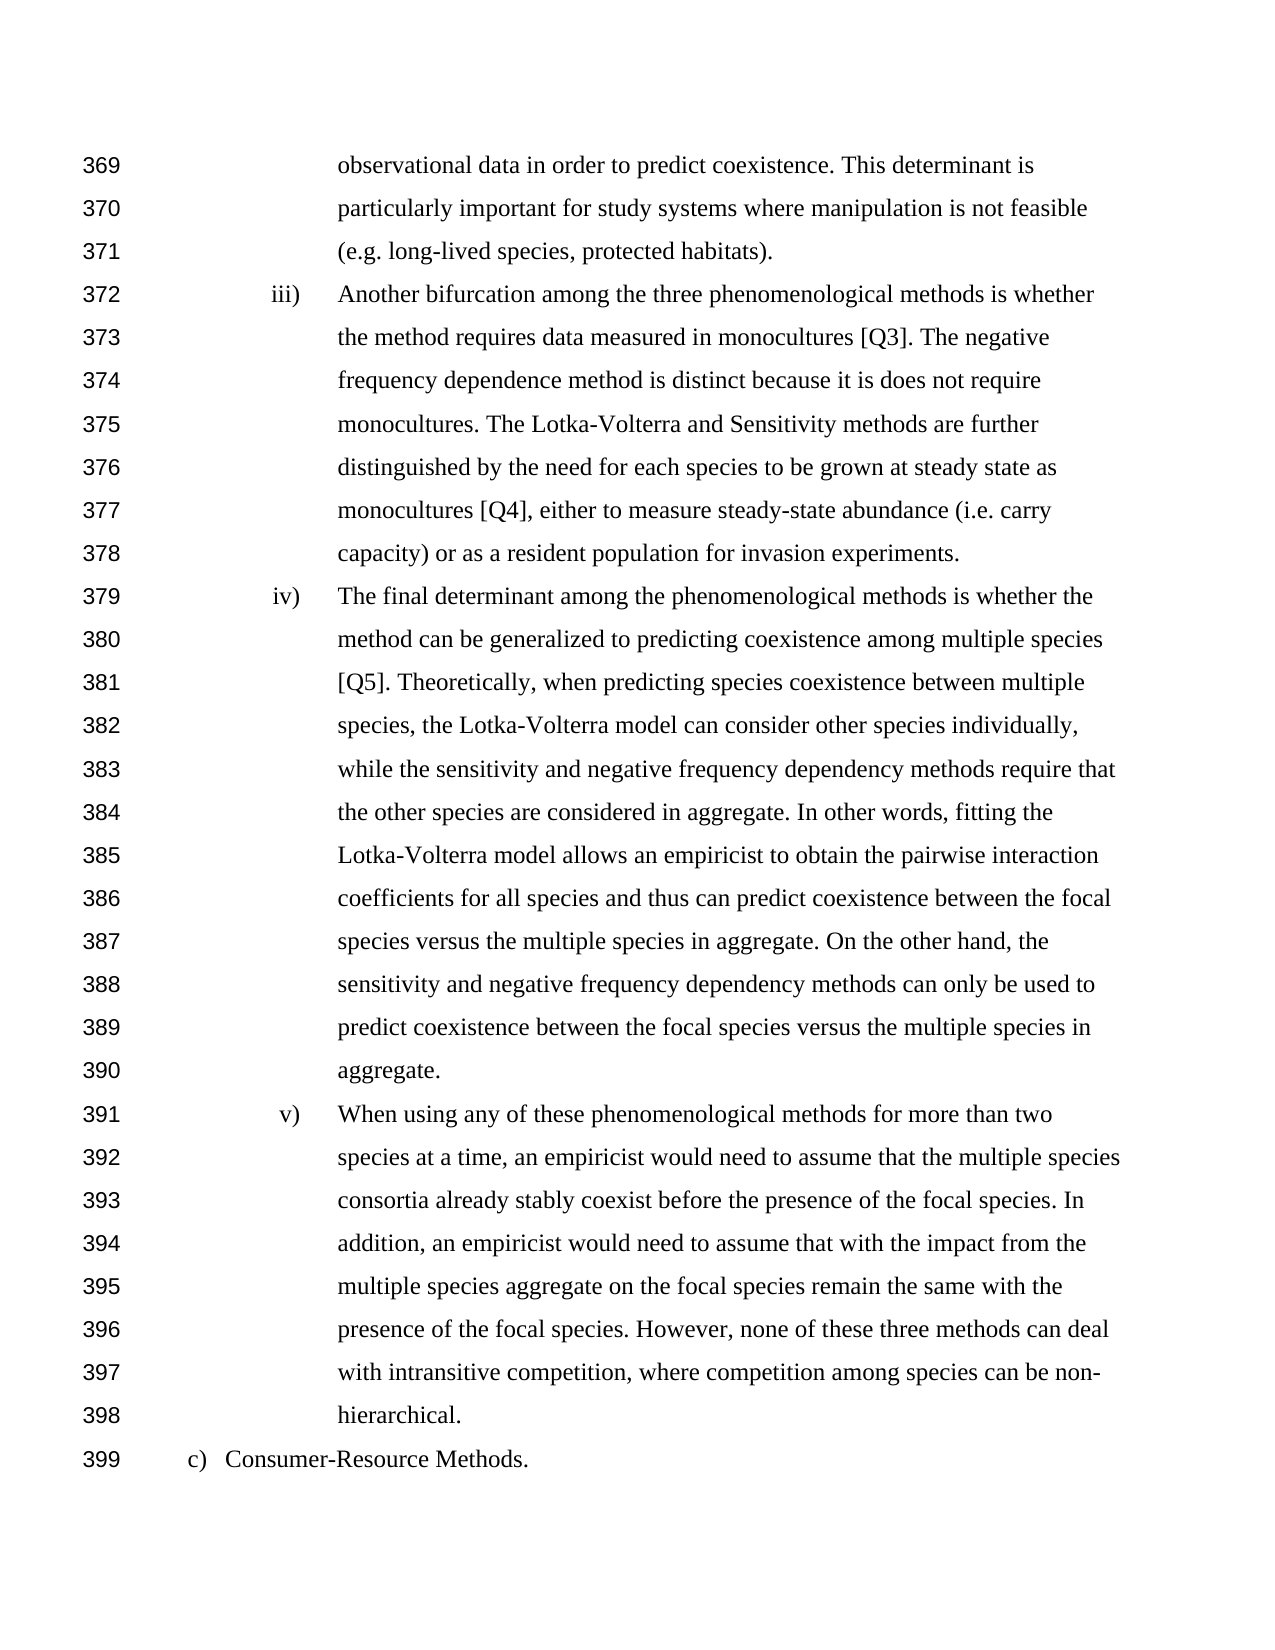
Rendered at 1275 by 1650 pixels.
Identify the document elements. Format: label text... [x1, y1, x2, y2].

list When using any of these phenomenological methods for more than two species at a time, an empiricist would need to assume that the multiple species consortia already stably coexist before the presence of the focal species. In addition, an empiricist would need to assume that with the impact from the multiple species aggregate on the focal species remain the same with the presence of the focal species. However, none of these three methods can deal with intransitive competition, where competition among species can be non-hierarchical. [300, 1099, 1125, 1429]
list Another bifurcation among the three phenomenological methods is whether the method requires data measured in monocultures [Q3]. The negative frequency dependence method is distinct because it is does not require monocultures. The Lotka-Volterra and Sensitivity methods are further distinguished by the need for each species to be grown at steady state as monocultures [Q4], either to measure steady-state abundance (i.e. carry capacity) or as a resident population for invasion experiments. [300, 279, 1125, 567]
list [300, 150, 1125, 265]
list Consumer-Resource Methods. [187, 1444, 1125, 1472]
list The final determinant among the phenomenological methods is whether the method can be generalized to predicting coexistence among multiple species [Q5]. Theoretically, when predicting species coexistence between multiple species, the Lotka-Volterra model can consider other species individually, while the sensitivity and negative frequency dependency methods require that the other species are considered in aggregate. In other words, fitting the Lotka-Volterra model allows an empiricist to obtain the pairwise interaction coefficients for all species and thus can predict coexistence between the focal species versus the multiple species in aggregate. On the other hand, the sensitivity and negative frequency dependency methods can only be used to predict coexistence between the focal species versus the multiple species in aggregate. [300, 581, 1125, 1084]
